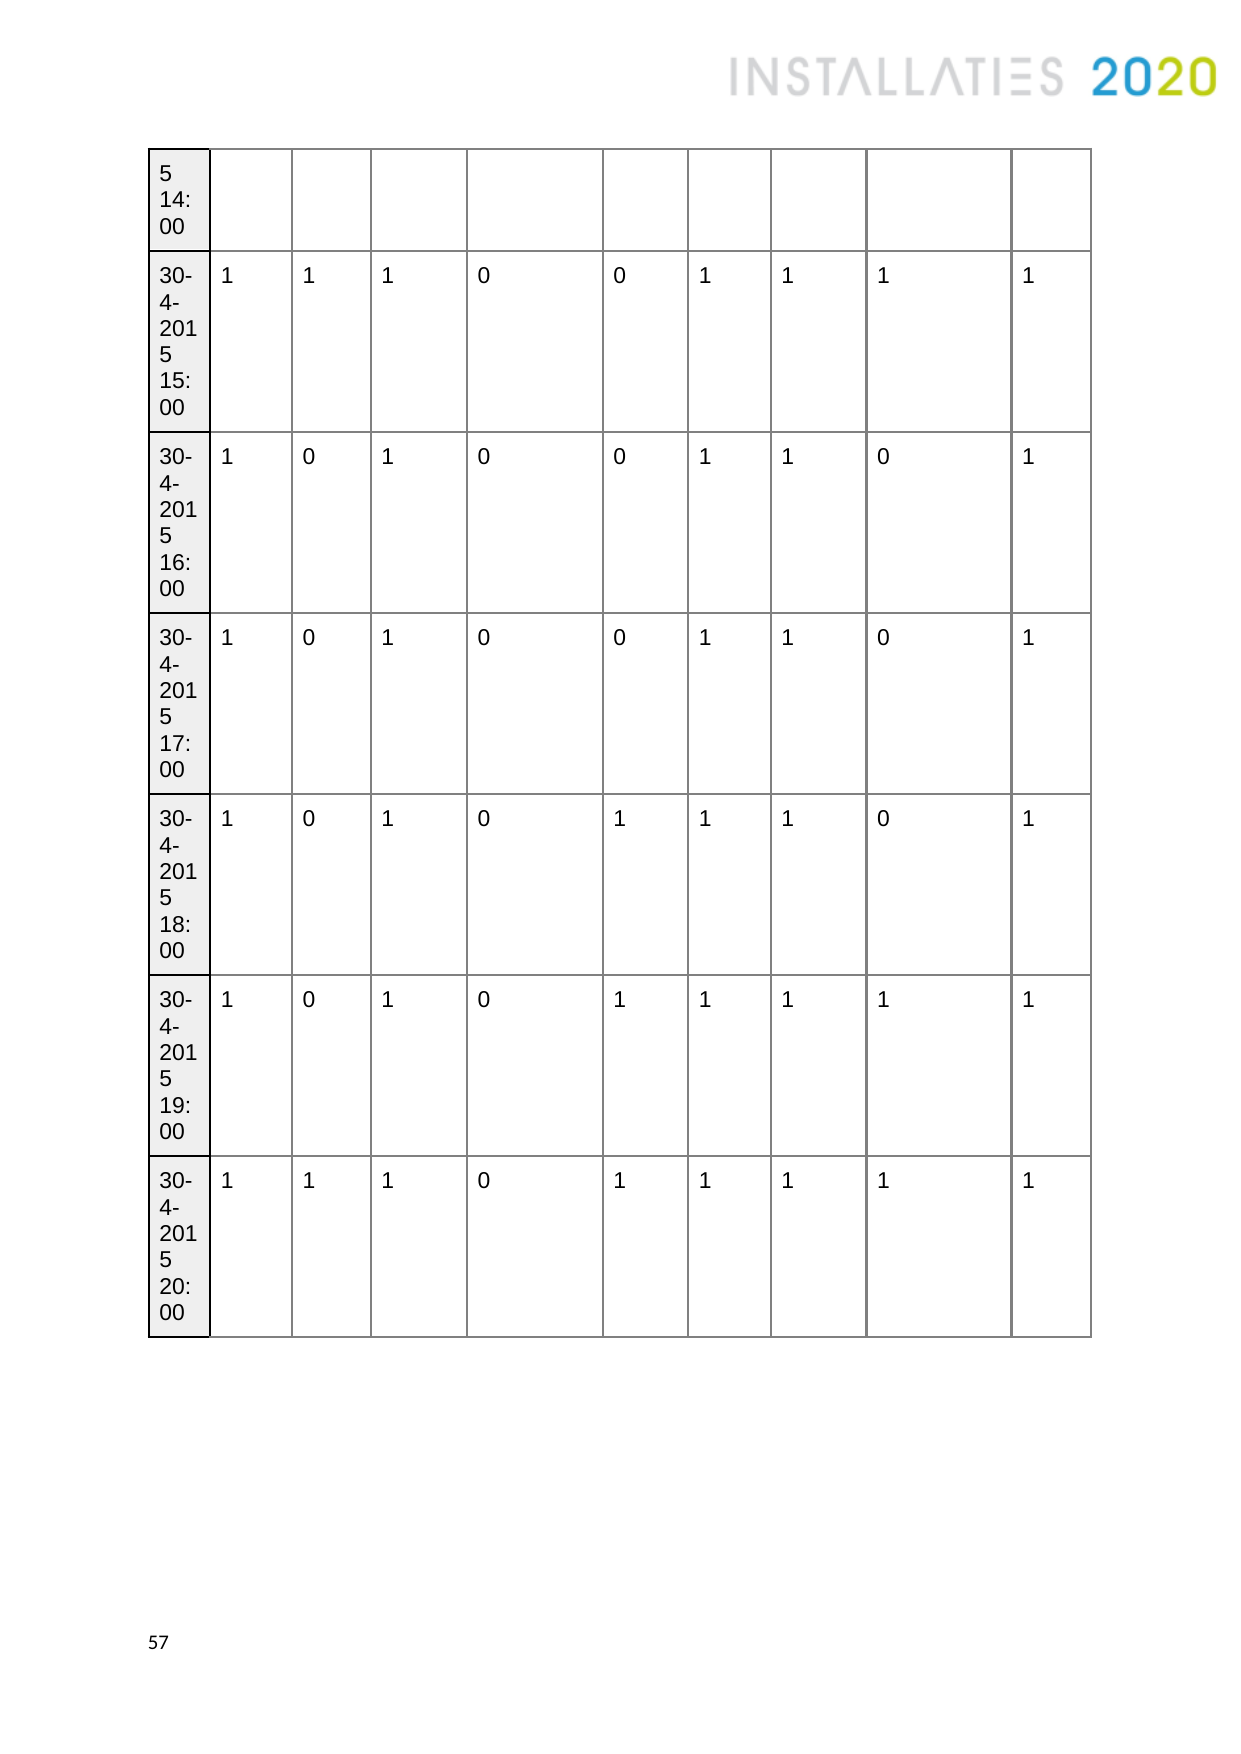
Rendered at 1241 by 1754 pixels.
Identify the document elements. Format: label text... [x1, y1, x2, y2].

table_cell 30-4-2015 16:00 [150, 433, 209, 612]
table_cell 1 [1013, 252, 1090, 431]
table_cell 1 [1013, 150, 1090, 249]
table_cell 1 [689, 976, 770, 1155]
table_cell 1 [689, 1157, 770, 1336]
table_cell 1 [772, 150, 865, 249]
table_cell 1 [689, 614, 770, 793]
table_cell 1 [689, 795, 770, 974]
table_cell 1 [1013, 433, 1090, 612]
table_cell 30-4-2015 20:00 [150, 1157, 209, 1336]
table_cell 0 [468, 795, 602, 974]
table_cell 1 [772, 252, 865, 431]
table_cell 1 [372, 614, 466, 793]
table_cell 1 [689, 150, 770, 249]
table_cell 1 [211, 252, 291, 431]
table_cell 1 [372, 433, 466, 612]
table_cell 1 [1013, 1157, 1090, 1336]
table_cell 0 [293, 795, 370, 974]
table_cell 1 [372, 150, 466, 249]
table_cell 1 [604, 976, 687, 1155]
table_cell 0 [604, 614, 687, 793]
table_cell 0 [293, 150, 370, 249]
table_cell 1 [372, 976, 466, 1155]
table_cell 1 [689, 252, 770, 431]
table_cell 0 [293, 433, 370, 612]
table_cell 1 [1013, 976, 1090, 1155]
table_cell 0 [868, 433, 1010, 612]
table_cell 1 [689, 433, 770, 612]
table_cell 30-4-2015 19:00 [150, 976, 209, 1155]
table_cell 1 [211, 150, 291, 249]
table_cell 1 [772, 433, 865, 612]
table_cell 1 [868, 252, 1010, 431]
table_cell 1 [211, 433, 291, 612]
table_cell 1 [211, 976, 291, 1155]
table_cell 1 [604, 795, 687, 974]
table_cell 30-4-2015 17:00 [150, 614, 209, 793]
table_cell 0 [868, 614, 1010, 793]
table_cell 1 [211, 1157, 291, 1336]
table_cell 1 [868, 976, 1010, 1155]
table_cell 0 [468, 976, 602, 1155]
table_cell 0 [293, 976, 370, 1155]
table_cell 0 [868, 795, 1010, 974]
table_cell 1 [293, 1157, 370, 1336]
table_cell 1 [293, 252, 370, 431]
table_cell 1 [772, 614, 865, 793]
table_cell 30-4-2015 15:00 [150, 252, 209, 431]
table_cell 0 [293, 614, 370, 793]
table_cell 1 [1013, 614, 1090, 793]
table_cell 1 [372, 252, 466, 431]
table_cell 1 [372, 1157, 466, 1336]
picture [728, 54, 1220, 97]
table_cell 30-4-2015 18:00 [150, 795, 209, 974]
table_cell 1 [211, 795, 291, 974]
table_cell 0 [604, 150, 687, 249]
table_cell 0 [468, 252, 602, 431]
table_cell 1 [772, 976, 865, 1155]
table_cell 1 [604, 1157, 687, 1336]
table_cell 1 [772, 1157, 865, 1336]
table_cell 1 [211, 614, 291, 793]
table_cell 1 [1013, 795, 1090, 974]
table_cell 0 [868, 150, 1010, 249]
table_cell 0 [468, 1157, 602, 1336]
table_cell 0 [604, 252, 687, 431]
table_cell 30-4-2015 14:00 [150, 150, 209, 249]
table_cell 0 [468, 433, 602, 612]
table_cell 1 [772, 795, 865, 974]
table_cell 1 [372, 795, 466, 974]
table_cell 0 [604, 433, 687, 612]
table_cell 0 [468, 614, 602, 793]
table_cell 0 [468, 150, 602, 249]
table_cell 1 [868, 1157, 1010, 1336]
